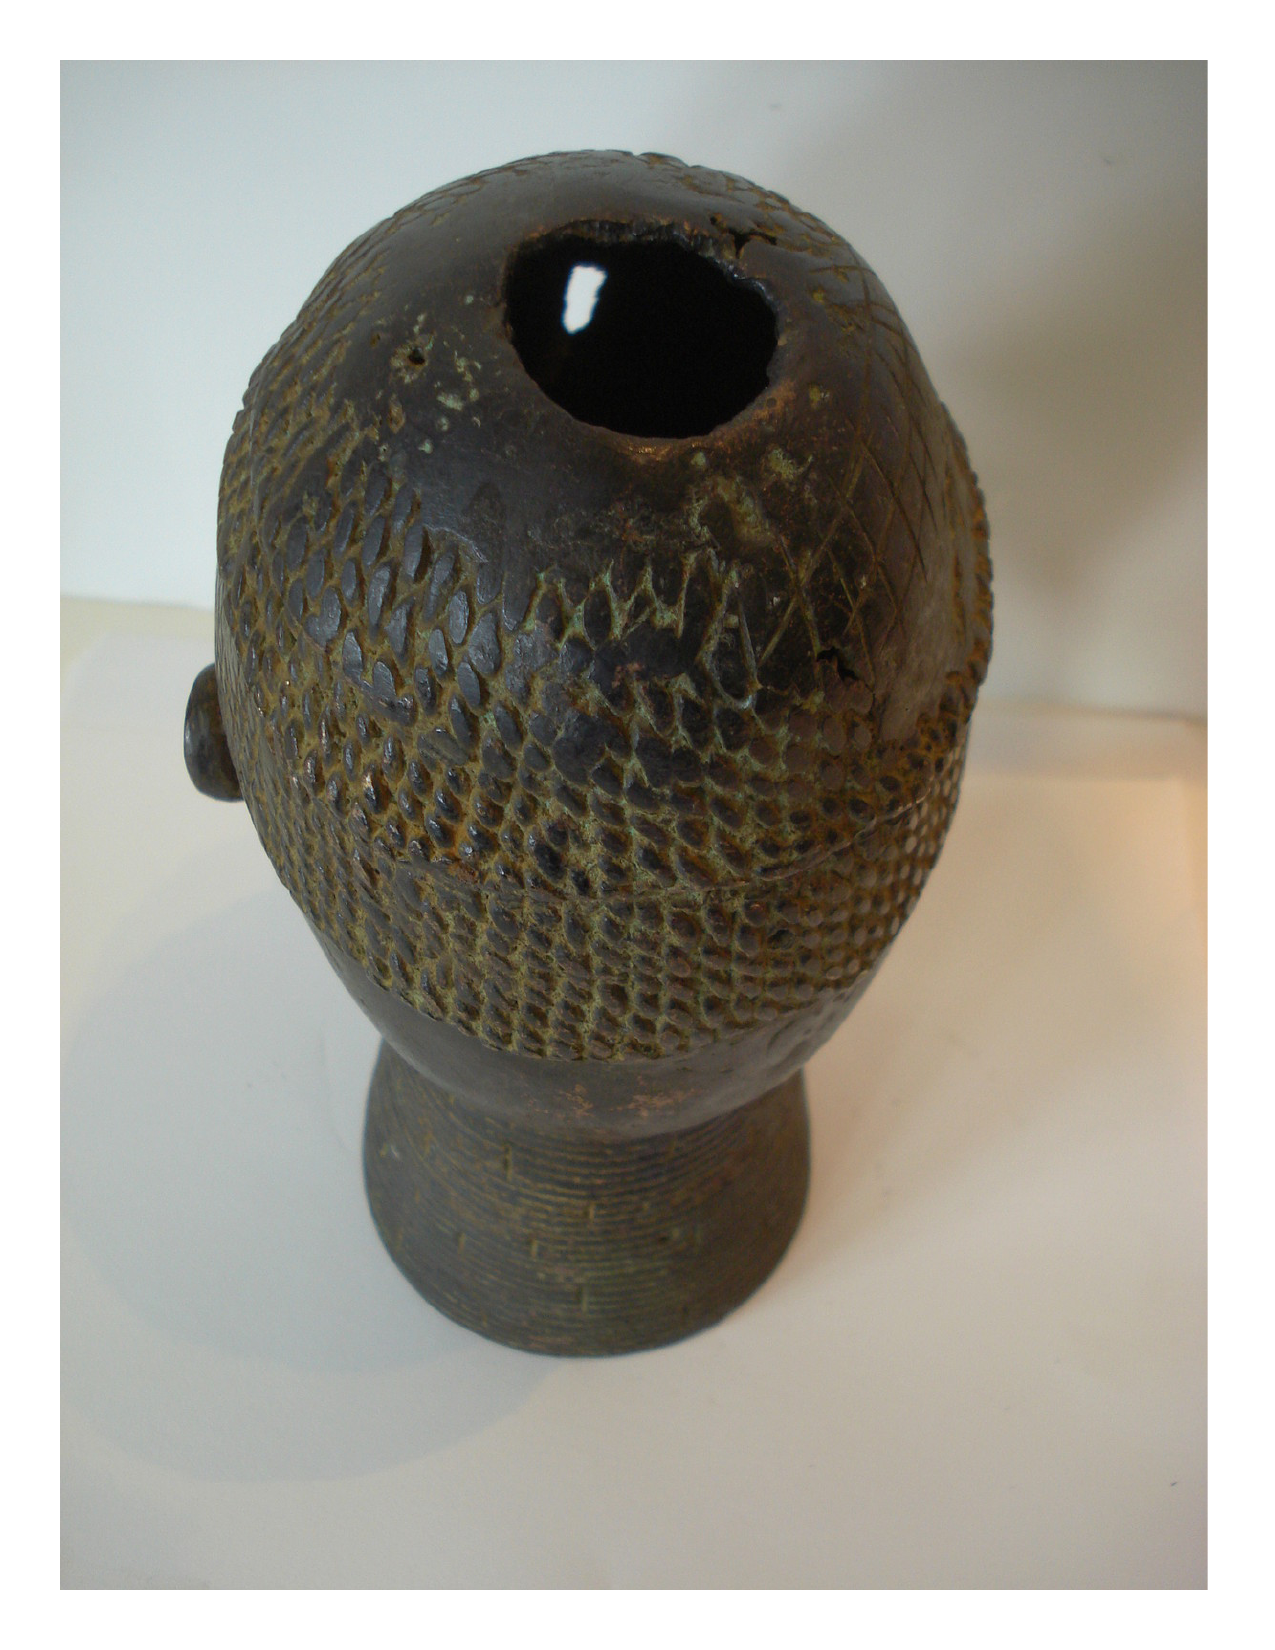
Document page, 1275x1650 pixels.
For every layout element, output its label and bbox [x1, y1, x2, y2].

picture [60, 60, 1208, 1590]
